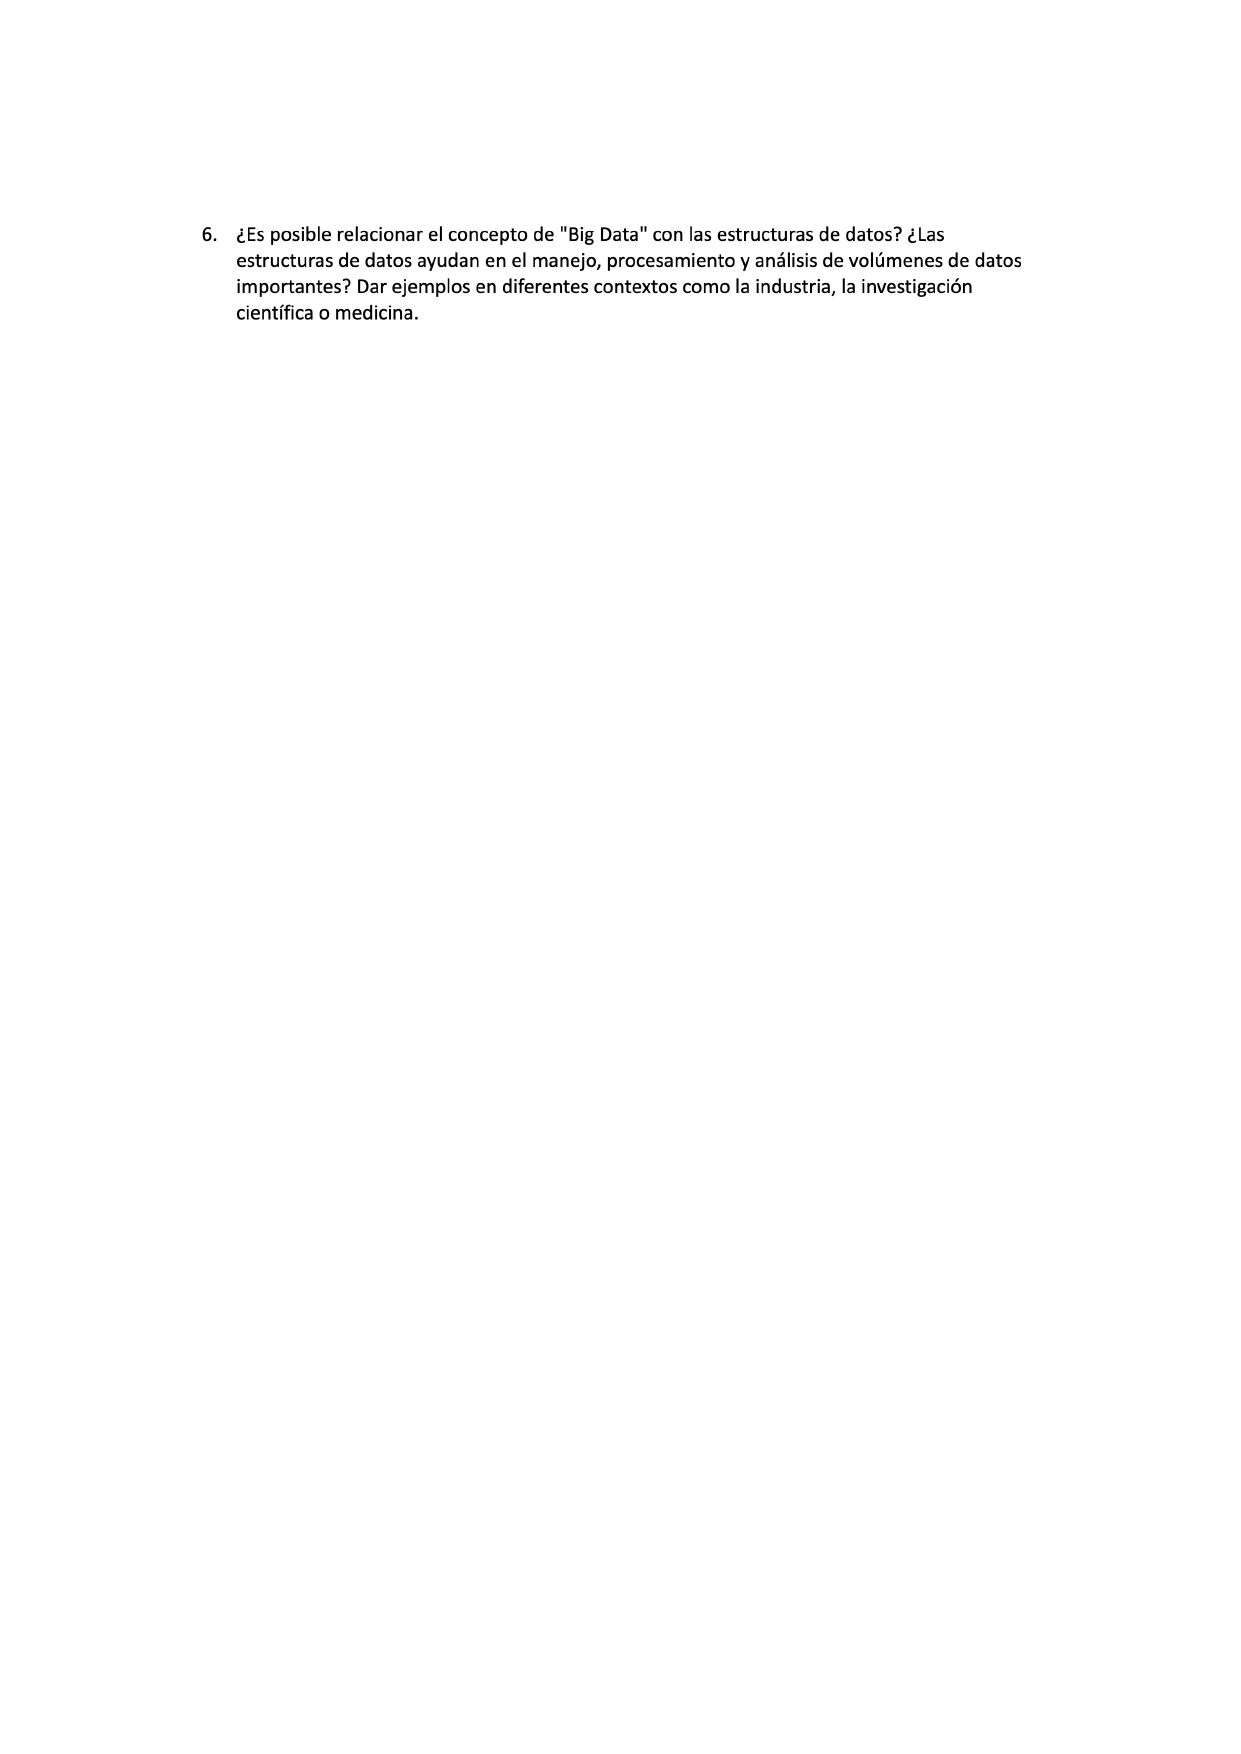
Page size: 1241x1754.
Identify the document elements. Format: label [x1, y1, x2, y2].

picture [177, 217, 1063, 337]
